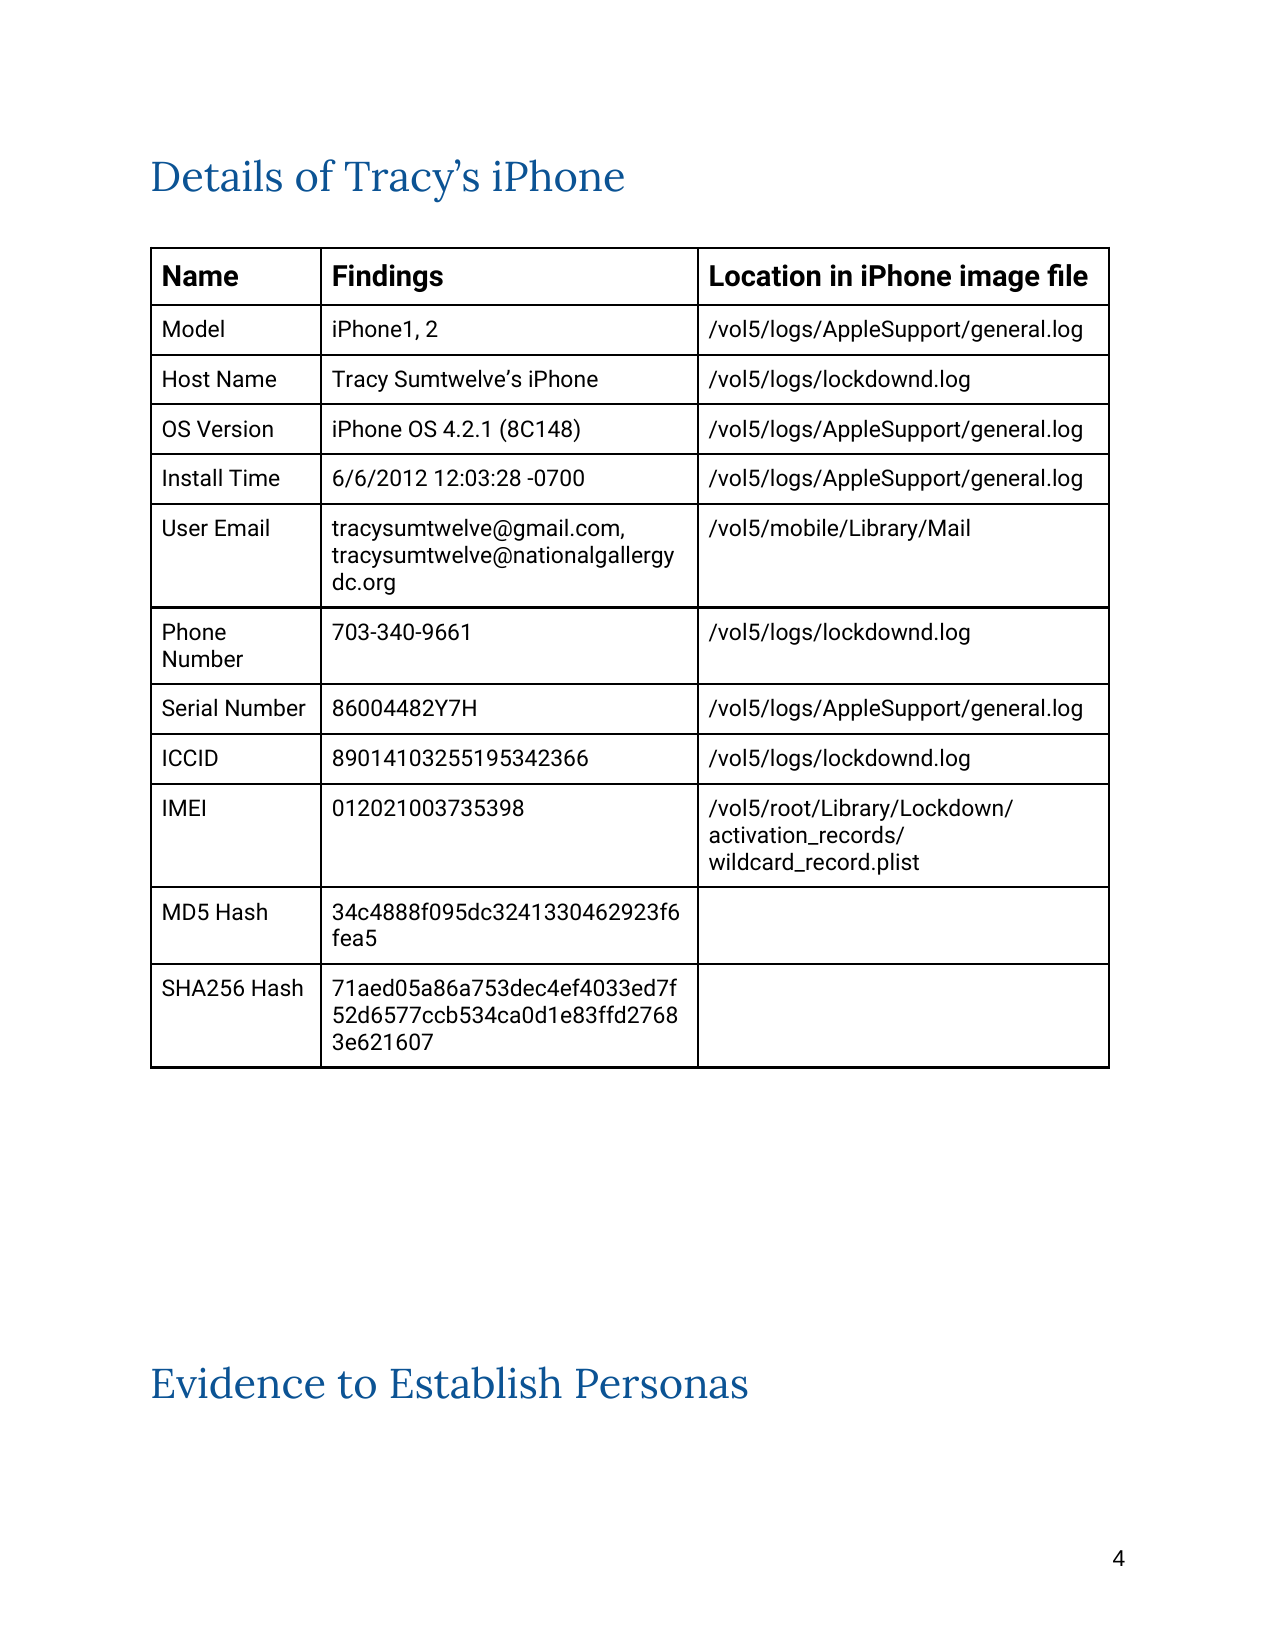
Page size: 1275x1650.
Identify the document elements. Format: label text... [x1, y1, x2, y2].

table_cell 703-340-9661 [322, 609, 697, 683]
table_cell User Email [152, 505, 320, 606]
table_cell [699, 888, 1108, 963]
table_cell Serial Number [152, 685, 320, 733]
table_header Location in iPhone image file [699, 249, 1108, 304]
table_cell 86004482Y7H [322, 685, 697, 733]
table_cell Host Name [152, 356, 320, 403]
table_cell OS Version [152, 405, 320, 453]
subtitle Details of Tracy’s iPhone [150, 150, 1125, 203]
table_cell 34c4888f095dc3241330462923f6fea5 [322, 888, 697, 963]
table_cell 6/6/2012 12:03:28 -0700 [322, 455, 697, 503]
table_cell /vol5/logs/AppleSupport/general.log [699, 405, 1108, 453]
table_cell iPhone OS 4.2.1 (8C148) [322, 405, 697, 453]
table_cell Phone Number [152, 609, 320, 683]
table_cell Model [152, 306, 320, 353]
table_cell /vol5/logs/AppleSupport/general.log [699, 685, 1108, 733]
table_cell Install Time [152, 455, 320, 503]
table_cell /vol5/logs/lockdownd.log [699, 356, 1108, 403]
table_cell /vol5/mobile/Library/Mail [699, 505, 1108, 606]
table_cell iPhone1, 2 [322, 306, 697, 353]
table_cell MD5 Hash [152, 888, 320, 963]
table_cell tracysumtwelve@gmail.com, tracysumtwelve@nationalgallergydc.org [322, 505, 697, 606]
table_header Findings [322, 249, 697, 304]
table_cell /vol5/logs/AppleSupport/general.log [699, 455, 1108, 503]
subtitle Evidence to Establish Personas [150, 1357, 1125, 1410]
table_cell Tracy Sumtwelve’s iPhone [322, 356, 697, 403]
table_cell SHA256 Hash [152, 965, 320, 1066]
table_cell 012021003735398 [322, 785, 697, 886]
table_cell /vol5/logs/lockdownd.log [699, 609, 1108, 683]
table_cell /vol5/logs/lockdownd.log [699, 735, 1108, 783]
table_cell /vol5/logs/AppleSupport/general.log [699, 306, 1108, 353]
table_cell 71aed05a86a753dec4ef4033ed7f52d6577ccb534ca0d1e83ffd27683e621607 [322, 965, 697, 1066]
table_cell ICCID [152, 735, 320, 783]
table_cell /vol5/root/Library/Lockdown/activation_records/wildcard_record.plist [699, 785, 1108, 886]
table_header Name [152, 249, 320, 304]
table_cell 89014103255195342366 [322, 735, 697, 783]
table_cell IMEI [152, 785, 320, 886]
table_cell [699, 965, 1108, 1066]
